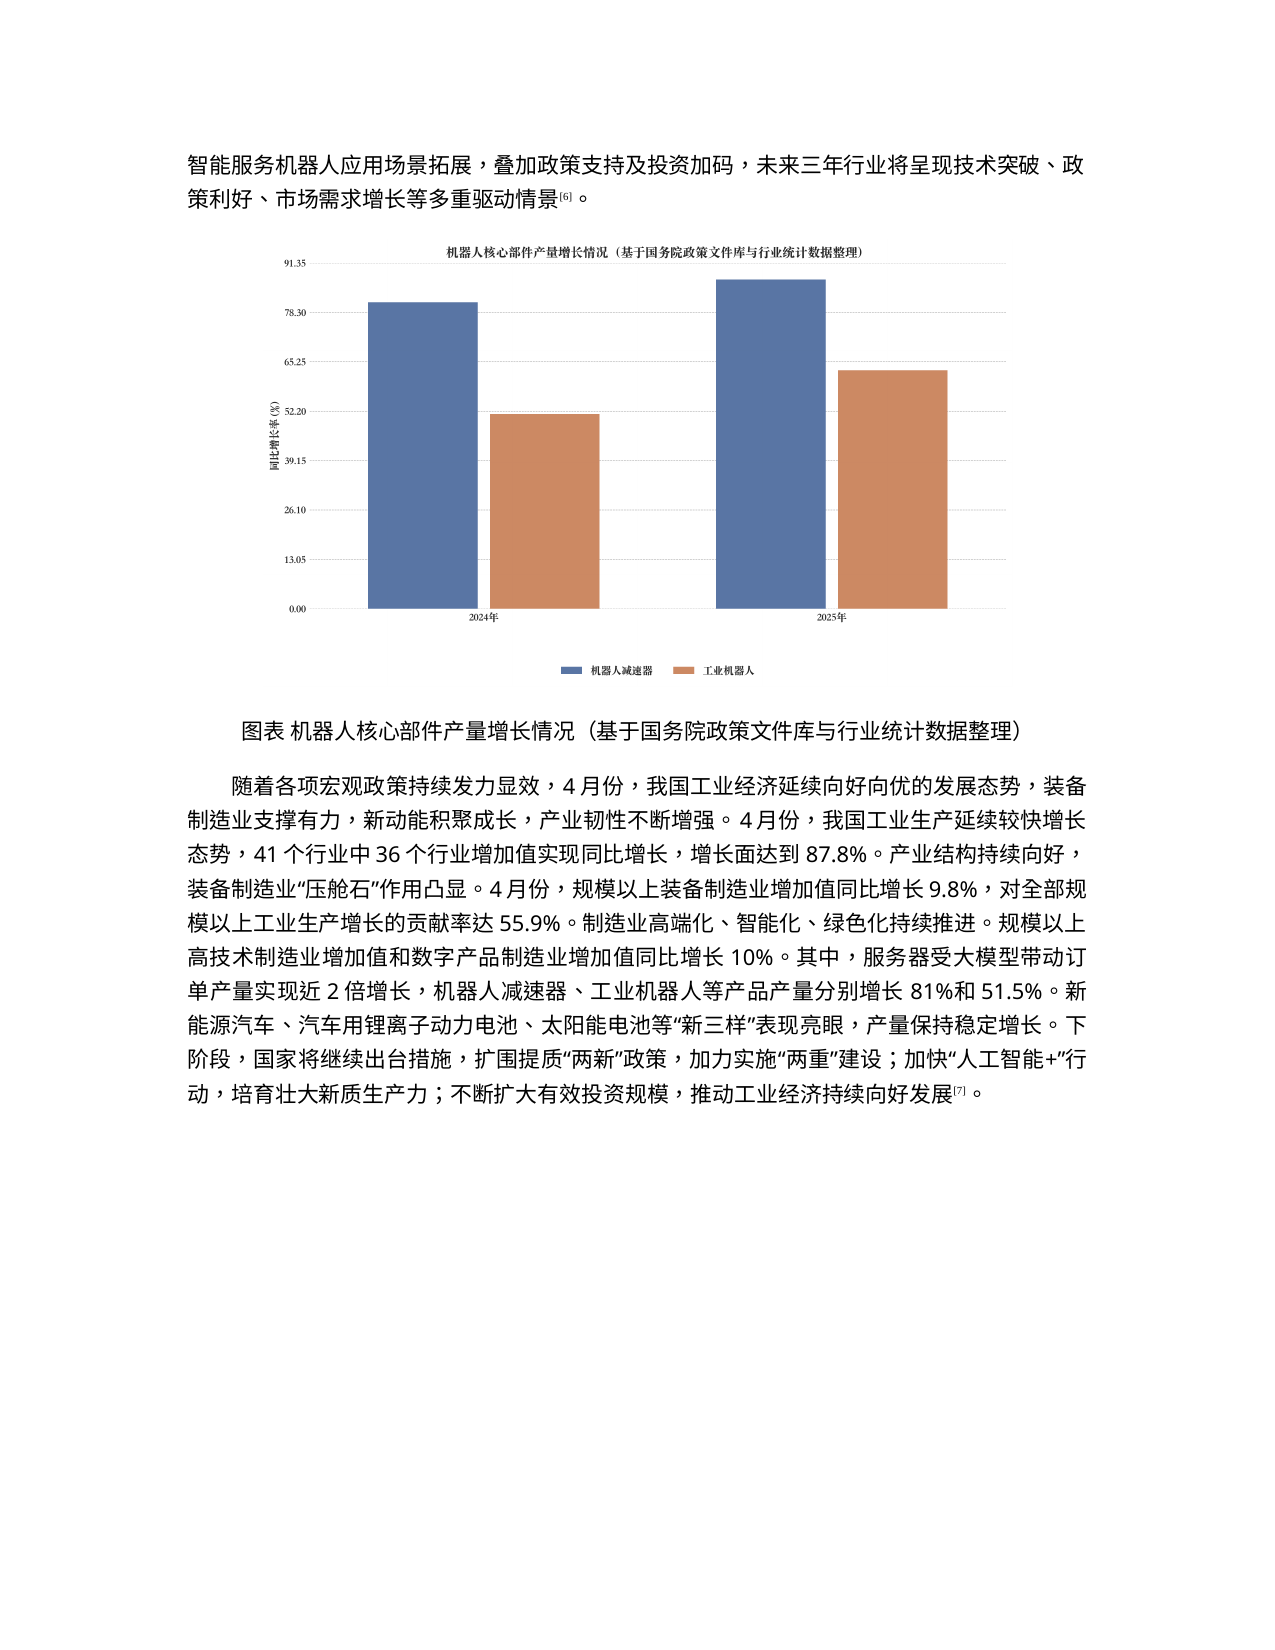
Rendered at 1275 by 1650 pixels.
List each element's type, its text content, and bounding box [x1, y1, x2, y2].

text 图表 机器人核心部件产量增长情况（基于国务院政策文件库与行业统计数据整理） [187, 716, 1087, 746]
picture [262, 239, 1013, 687]
text 随着各项宏观政策持续发力显效，4月份，我国工业经济延续向好向优的发展态势，装备制造业支撑有力，新动能积聚成长，产业韧性不断增强。4月份，我国工业生产延续较快增长态势，41个行业中36个行业增加值实现同比增长，增长面达到87.8%。产业结构持续向好，装备制造业“压舱石”作用凸显。4月份，规模以上装备制造业增加值同比增长9.8%，对全部规模以上工业生产增长的贡献率达55.9%。制造业高端化、智能化、绿色化持续推进。规模以上高技术制造业增加值和数字产品制造业增加值同比增长10%。其中，服务器受大模型带动订单产量实现近2倍增长，机器人减速器、工业机器人等产品产量分别增长81%和51.5%。新能源汽车、汽车用锂离子动力电池、太阳能电池等“新三样”表现亮眼，产量保持稳定增长。下阶段，国家将继续出台措施，扩围提质“两新”政策，加力实施“两重”建设；加快“人工智能+”行动，培育壮大新质生产力；不断扩大有效投资规模，推动工业经济持续向好发展[7]。 [187, 771, 1087, 1108]
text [187, 150, 1087, 214]
